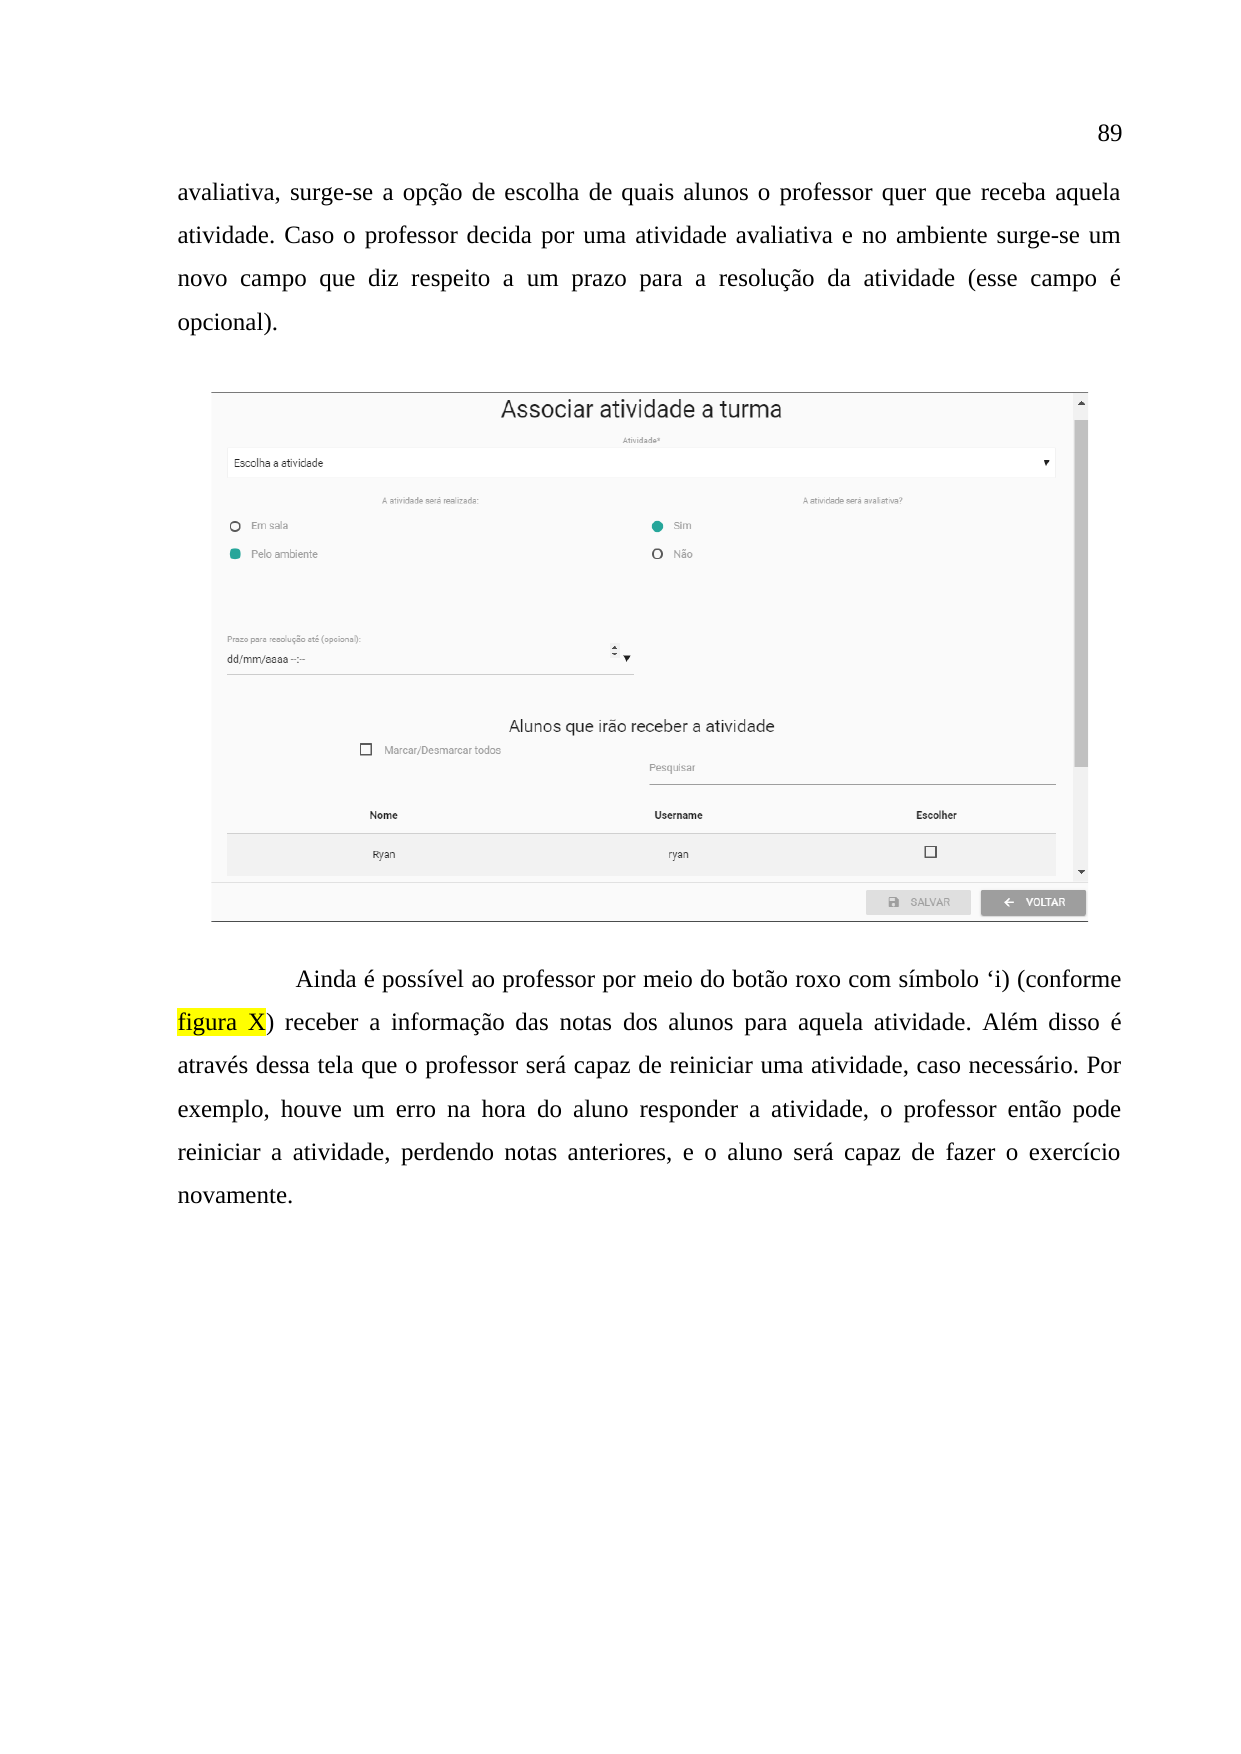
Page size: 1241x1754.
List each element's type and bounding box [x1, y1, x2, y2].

picture [211, 392, 1089, 922]
